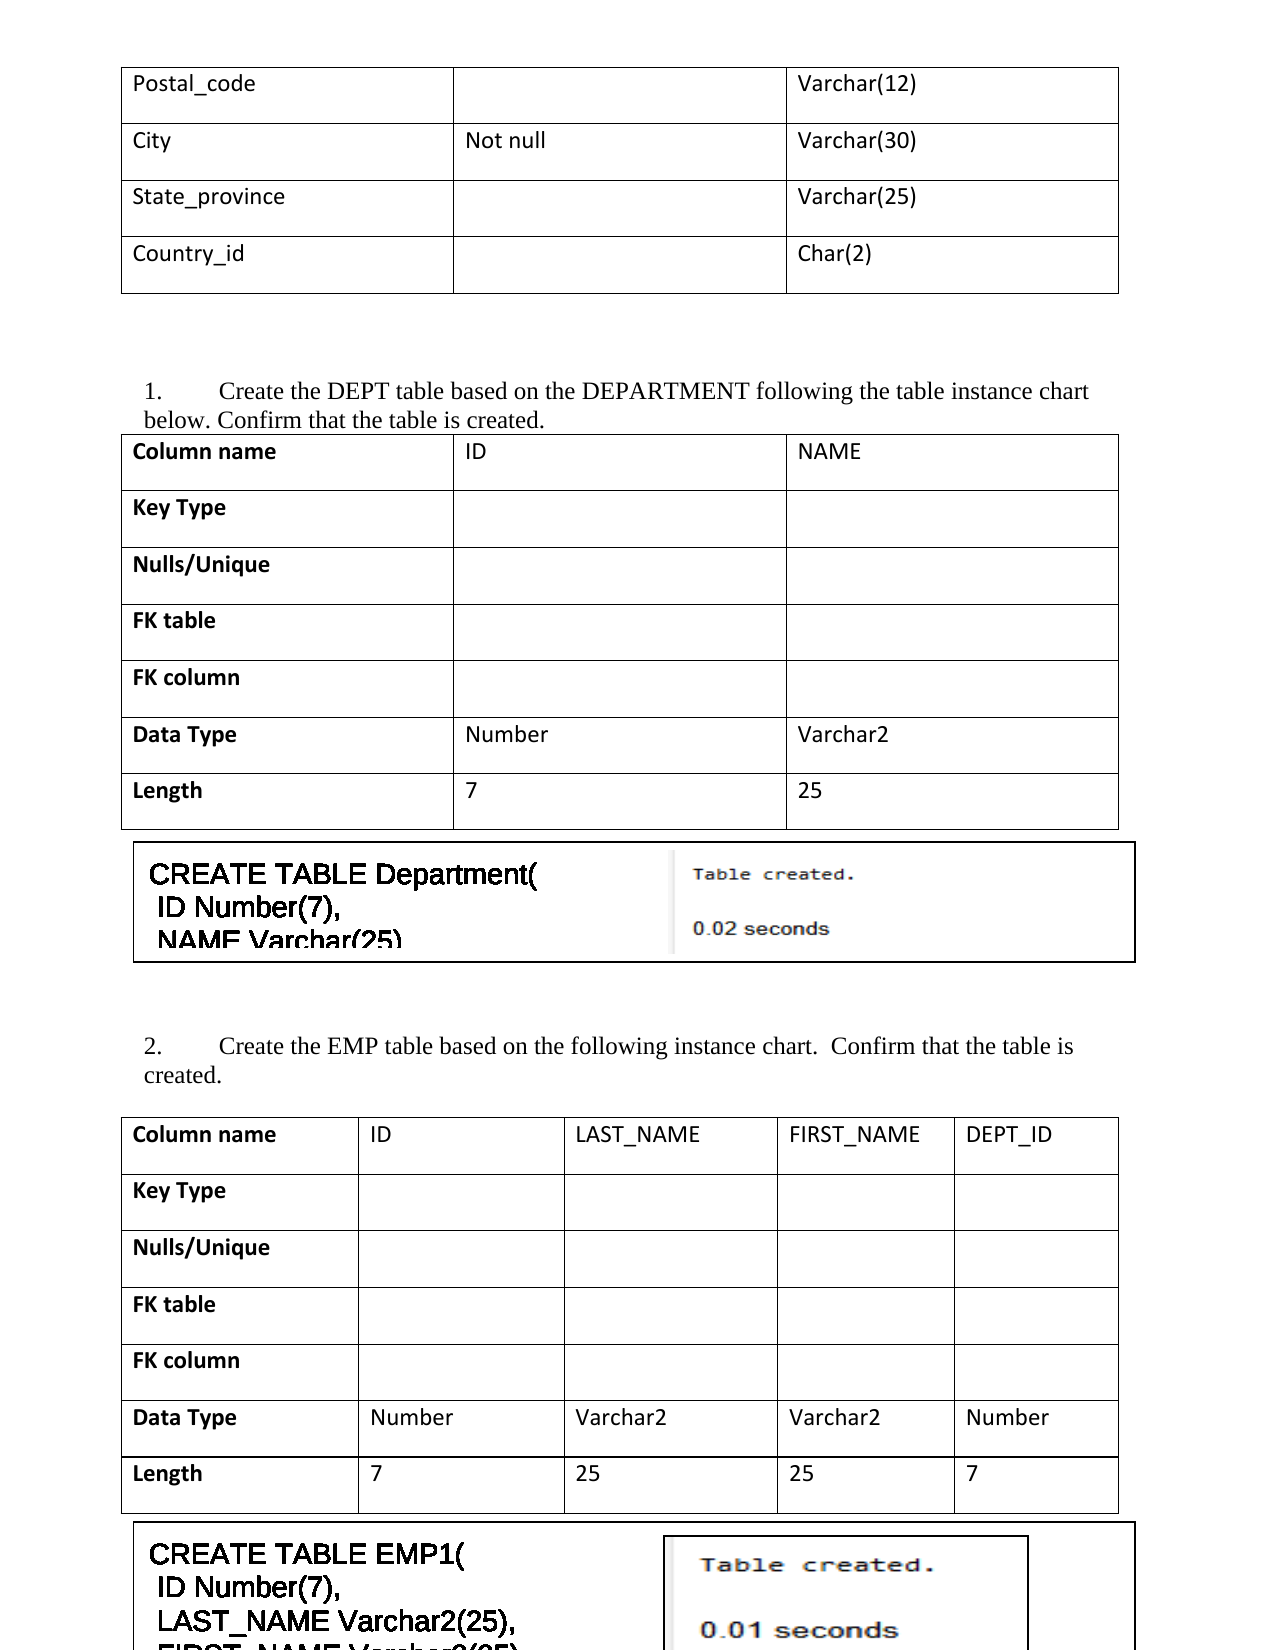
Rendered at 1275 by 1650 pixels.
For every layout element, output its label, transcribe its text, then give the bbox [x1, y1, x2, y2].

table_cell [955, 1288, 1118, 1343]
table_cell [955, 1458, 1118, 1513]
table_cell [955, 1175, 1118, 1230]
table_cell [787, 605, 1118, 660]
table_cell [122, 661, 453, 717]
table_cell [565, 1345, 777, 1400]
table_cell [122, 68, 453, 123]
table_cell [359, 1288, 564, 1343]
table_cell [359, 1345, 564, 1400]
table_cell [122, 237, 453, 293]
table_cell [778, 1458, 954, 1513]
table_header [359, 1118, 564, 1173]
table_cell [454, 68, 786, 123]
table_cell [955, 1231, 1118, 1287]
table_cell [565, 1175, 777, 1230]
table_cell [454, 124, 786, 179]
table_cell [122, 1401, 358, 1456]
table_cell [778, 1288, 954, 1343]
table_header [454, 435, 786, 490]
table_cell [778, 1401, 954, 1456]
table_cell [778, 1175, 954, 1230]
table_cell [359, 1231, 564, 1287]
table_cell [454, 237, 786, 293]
picture [668, 850, 943, 954]
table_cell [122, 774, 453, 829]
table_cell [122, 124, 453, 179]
picture [665, 1537, 1027, 1650]
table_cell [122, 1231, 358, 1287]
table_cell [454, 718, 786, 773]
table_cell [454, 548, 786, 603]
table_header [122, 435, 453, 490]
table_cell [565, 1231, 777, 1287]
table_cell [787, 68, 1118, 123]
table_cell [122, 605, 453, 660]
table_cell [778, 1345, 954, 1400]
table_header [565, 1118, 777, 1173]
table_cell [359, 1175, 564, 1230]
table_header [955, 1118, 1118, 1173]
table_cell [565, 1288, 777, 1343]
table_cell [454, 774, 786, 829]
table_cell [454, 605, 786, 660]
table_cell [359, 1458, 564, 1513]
list Create the EMP table based on the following instance chart. Confirm that the table is created. [143, 1031, 1144, 1088]
list Create the DEPT table based on the DEPARTMENT following the table instance chart below. Confirm that the table is created. [143, 376, 1144, 434]
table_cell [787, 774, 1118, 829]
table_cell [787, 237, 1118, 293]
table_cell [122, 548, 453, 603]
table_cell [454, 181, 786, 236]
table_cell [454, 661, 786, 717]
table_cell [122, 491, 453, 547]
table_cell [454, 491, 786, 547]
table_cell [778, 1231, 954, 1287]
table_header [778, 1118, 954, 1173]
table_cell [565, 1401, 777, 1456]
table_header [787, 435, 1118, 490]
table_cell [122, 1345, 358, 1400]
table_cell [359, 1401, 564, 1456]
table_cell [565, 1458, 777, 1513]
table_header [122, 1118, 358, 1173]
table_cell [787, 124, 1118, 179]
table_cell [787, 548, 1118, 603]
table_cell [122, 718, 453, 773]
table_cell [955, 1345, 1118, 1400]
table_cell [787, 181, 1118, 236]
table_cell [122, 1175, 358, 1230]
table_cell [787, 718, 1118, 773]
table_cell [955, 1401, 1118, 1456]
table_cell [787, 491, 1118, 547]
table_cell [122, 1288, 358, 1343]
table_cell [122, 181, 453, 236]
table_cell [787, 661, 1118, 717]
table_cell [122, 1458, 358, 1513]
